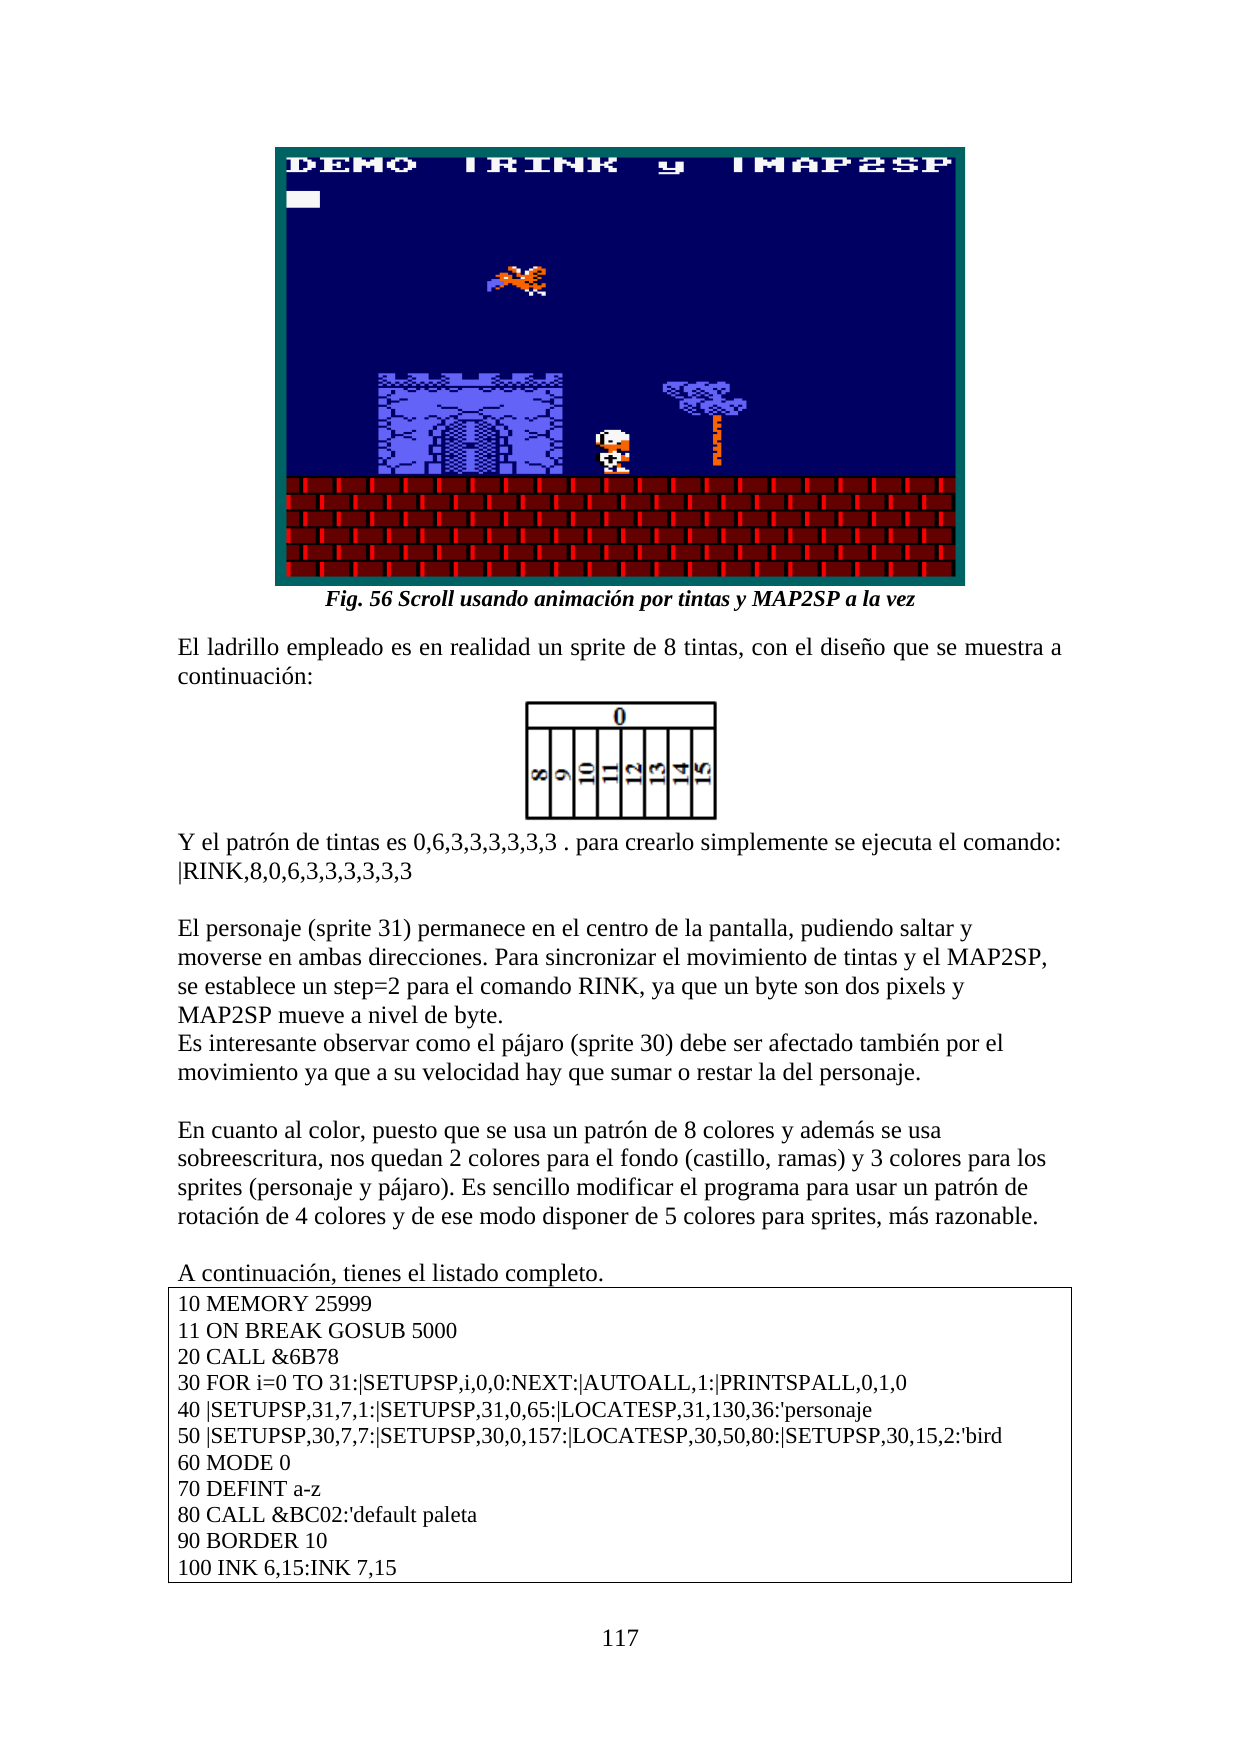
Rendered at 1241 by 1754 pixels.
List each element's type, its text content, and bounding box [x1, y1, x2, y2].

text Y el patrón de tintas es 0,6,3,3,3,3,3,3 . para crearlo simplemente se ejecuta el comando: |RINK,8,0,6,3,3,3,3,3,3 [177, 827, 1063, 885]
text 70 DEFINT a-z [177, 1475, 1063, 1501]
text 90 BORDER 10 [177, 1528, 1063, 1551]
text 11 ON BREAK GOSUB 5000 [177, 1317, 1063, 1343]
text A continuación, tienes el listado completo. [177, 1258, 1063, 1287]
text 80 CALL &BC02:'default paleta [177, 1501, 1063, 1528]
text 10 MEMORY 25999 [169, 1288, 1071, 1317]
text 30 FOR i=0 TO 31:|SETUPSP,i,0,0:NEXT:|AUTOALL,1:|PRINTSPALL,0,1,0 [177, 1369, 1063, 1396]
picture [275, 147, 966, 586]
text 20 CALL &6B78 [177, 1343, 1063, 1369]
text El personaje (sprite 31) permanece en el centro de la pantalla, pudiendo saltar y moverse en ambas direcciones. Para sincronizar el movimiento de tintas y el MAP2SP, se establece un step=2 para el comando RINK, ya que un byte son dos pixels y MAP2SP mueve a nivel de byte. [177, 913, 1063, 1028]
text El ladrillo empleado es en realidad un sprite de 8 tintas, con el diseño que se muestra a continuación: [177, 632, 1063, 690]
text 100 INK 6,15:INK 7,15 [169, 1551, 1071, 1582]
text Es interesante observar como el pájaro (sprite 30) debe ser afectado también por el movimiento ya que a su velocidad hay que sumar o restar la del personaje. [177, 1028, 1063, 1086]
text En cuanto al color, puesto que se usa un patrón de 8 colores y además se usa sobreescritura, nos quedan 2 colores para el fondo (castillo, ramas) y 3 colores para los sprites (personaje y pájaro). Es sencillo modificar el programa para usar un patrón de rotación de 4 colores y de ese modo disponer de 5 colores para sprites, más razonable. [177, 1115, 1063, 1230]
picture [513, 689, 728, 828]
text 50 |SETUPSP,30,7,7:|SETUPSP,30,0,157:|LOCATESP,30,50,80:|SETUPSP,30,15,2:'bird [177, 1422, 1063, 1448]
text 40 |SETUPSP,31,7,1:|SETUPSP,31,0,65:|LOCATESP,31,130,36:'personaje [177, 1396, 1063, 1422]
text 60 MODE 0 [177, 1448, 1063, 1475]
